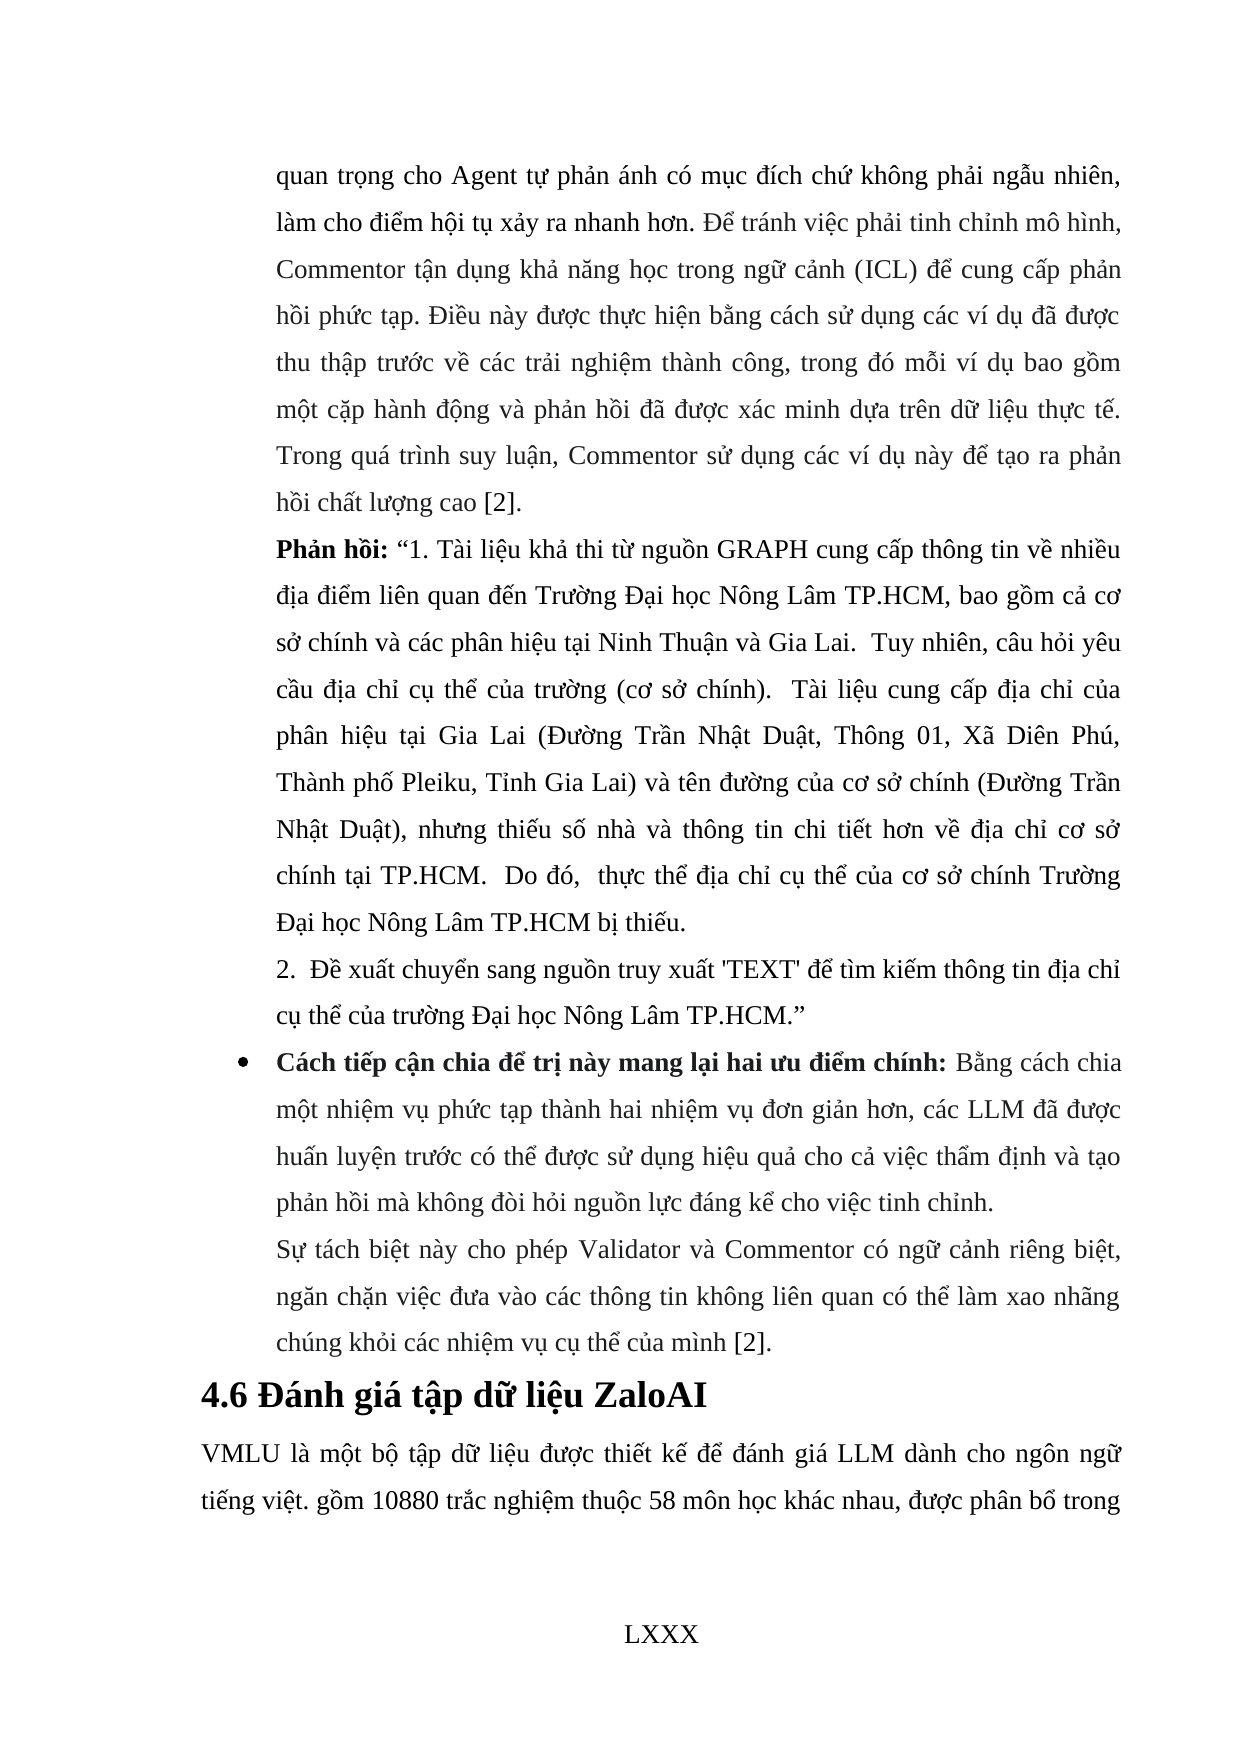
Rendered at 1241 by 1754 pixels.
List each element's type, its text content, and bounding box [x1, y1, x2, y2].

list 2. Đề xuất chuyển sang nguồn truy xuất 'TEXT' để tìm kiếm thông tin địa chỉ cụ thể của trường Đại học Nông Lâm TP.HCM.” [276, 953, 1122, 1031]
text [201, 1438, 1122, 1515]
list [276, 159, 1122, 517]
list Phản hồi: “1. Tài liệu khả thi từ nguồn GRAPH cung cấp thông tin về nhiều địa điểm liên quan đến Trường Đại học Nông Lâm TP.HCM, bao gồm cả cơ sở chính và các phân hiệu tại Ninh Thuận và Gia Lai. Tuy nhiên, câu hỏi yêu cầu địa chỉ cụ thể của trường (cơ sở chính). Tài liệu cung cấp địa chỉ của phân hiệu tại Gia Lai (Đường Trần Nhật Duật, Thông 01, Xã Diên Phú, Thành phố Pleiku, Tỉnh Gia Lai) và tên đường của cơ sở chính (Đường Trần Nhật Duật), nhưng thiếu số nhà và thông tin chi tiết hơn về địa chỉ cơ sở chính tại TP.HCM. Do đó, thực thể địa chỉ cụ thể của cơ sở chính Trường Đại học Nông Lâm TP.HCM bị thiếu. [276, 533, 1122, 937]
subtitle Đánh giá tập dữ liệu ZaloAI [201, 1373, 1122, 1416]
list Cách tiếp cận chia để trị này mang lại hai ưu điểm chính: Bằng cách chia một nhiệm vụ phức tạp thành hai nhiệm vụ đơn giản hơn, các LLM đã được huấn luyện trước có thể được sử dụng hiệu quả cho cả việc thẩm định và tạo phản hồi mà không đòi hỏi nguồn lực đáng kể cho việc tinh chỉnh. [238, 1046, 1122, 1217]
list Sự tách biệt này cho phép Validator và Commentor có ngữ cảnh riêng biệt, ngăn chặn việc đưa vào các thông tin không liên quan có thể làm xao nhãng chúng khỏi các nhiệm vụ cụ thể của mình . [276, 1233, 1122, 1357]
